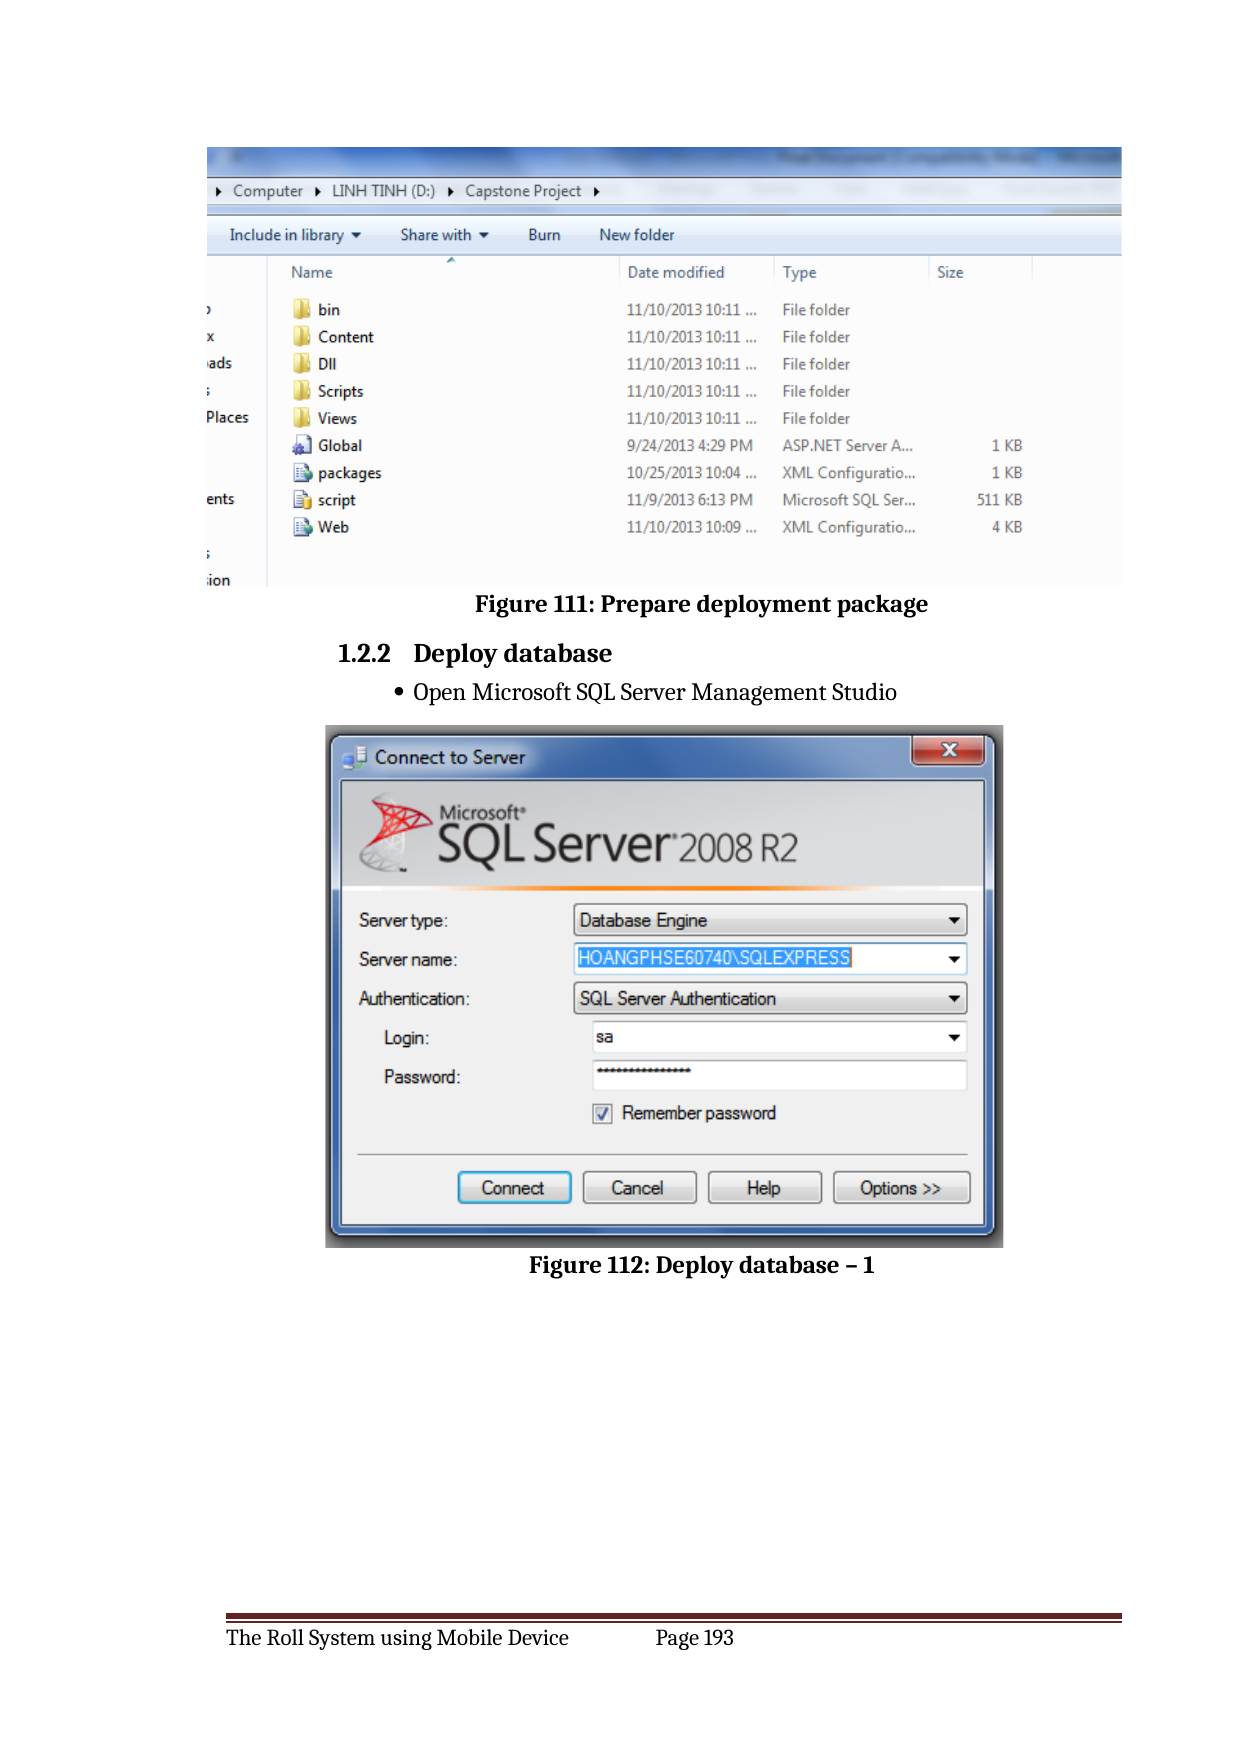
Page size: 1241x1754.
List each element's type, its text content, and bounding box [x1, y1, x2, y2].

list Figure 111: Prepare deployment package [282, 590, 1122, 619]
list Open Microsoft SQL Server Management Studio [394, 678, 1122, 706]
picture [207, 147, 1122, 587]
picture [325, 725, 1004, 1248]
list Figure 112: Deploy database – 1 [282, 1251, 1122, 1280]
subtitle Deploy database [338, 638, 1122, 669]
